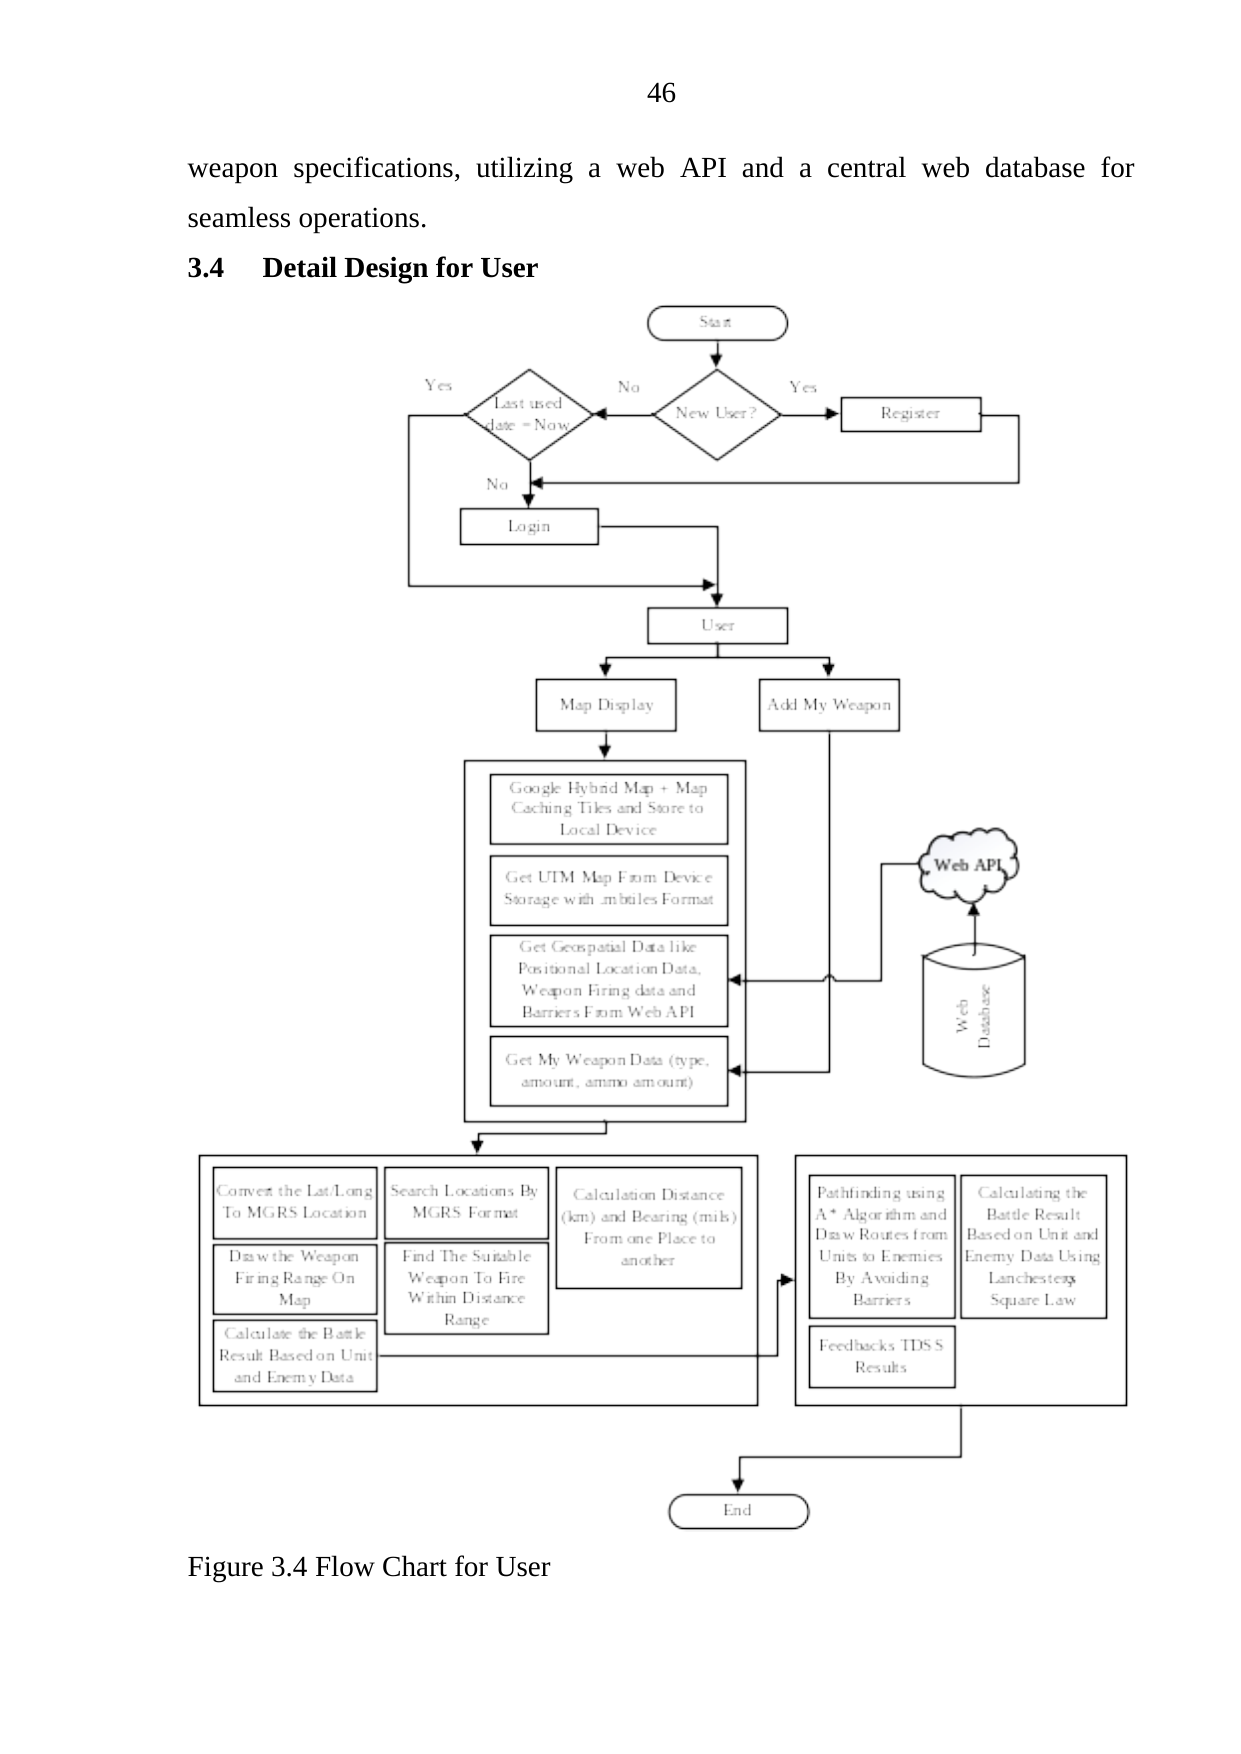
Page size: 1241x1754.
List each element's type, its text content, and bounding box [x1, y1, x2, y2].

subtitle 3.4 Detail Design for User [187, 251, 1135, 284]
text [187, 150, 1135, 234]
text Figure 3.4 Flow Chart for User [187, 1549, 1135, 1582]
